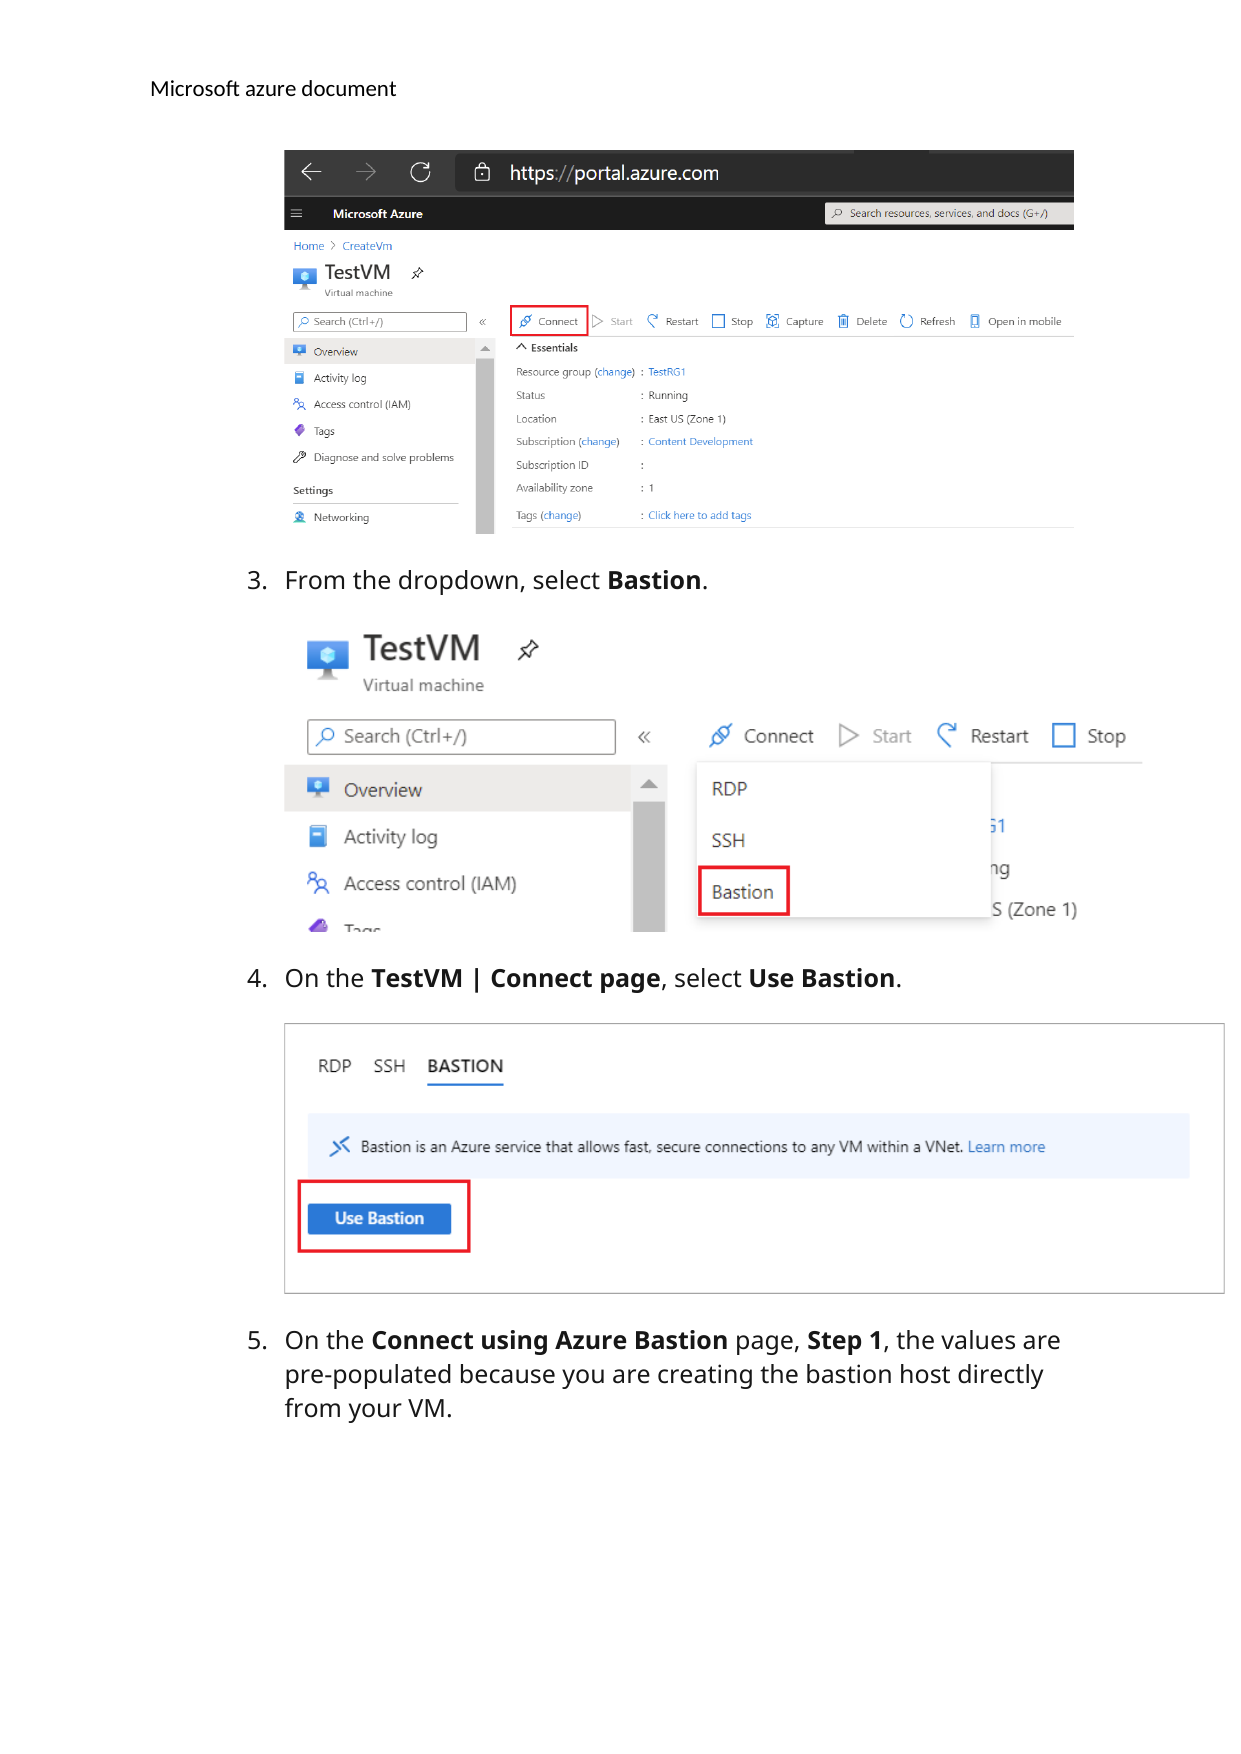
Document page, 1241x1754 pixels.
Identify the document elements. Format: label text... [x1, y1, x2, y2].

list From the dropdown, select Bastion. [247, 563, 1090, 597]
list On the Connect using Azure Bastion page, Step 1, the values are pre-populated because you are creating the bastion host directly from your VM. [247, 1323, 1090, 1425]
list On the TestVM | Connect page, select Use Bastion. [247, 961, 1090, 995]
picture [284, 626, 1143, 932]
picture [284, 1023, 1225, 1294]
picture [284, 150, 1074, 534]
